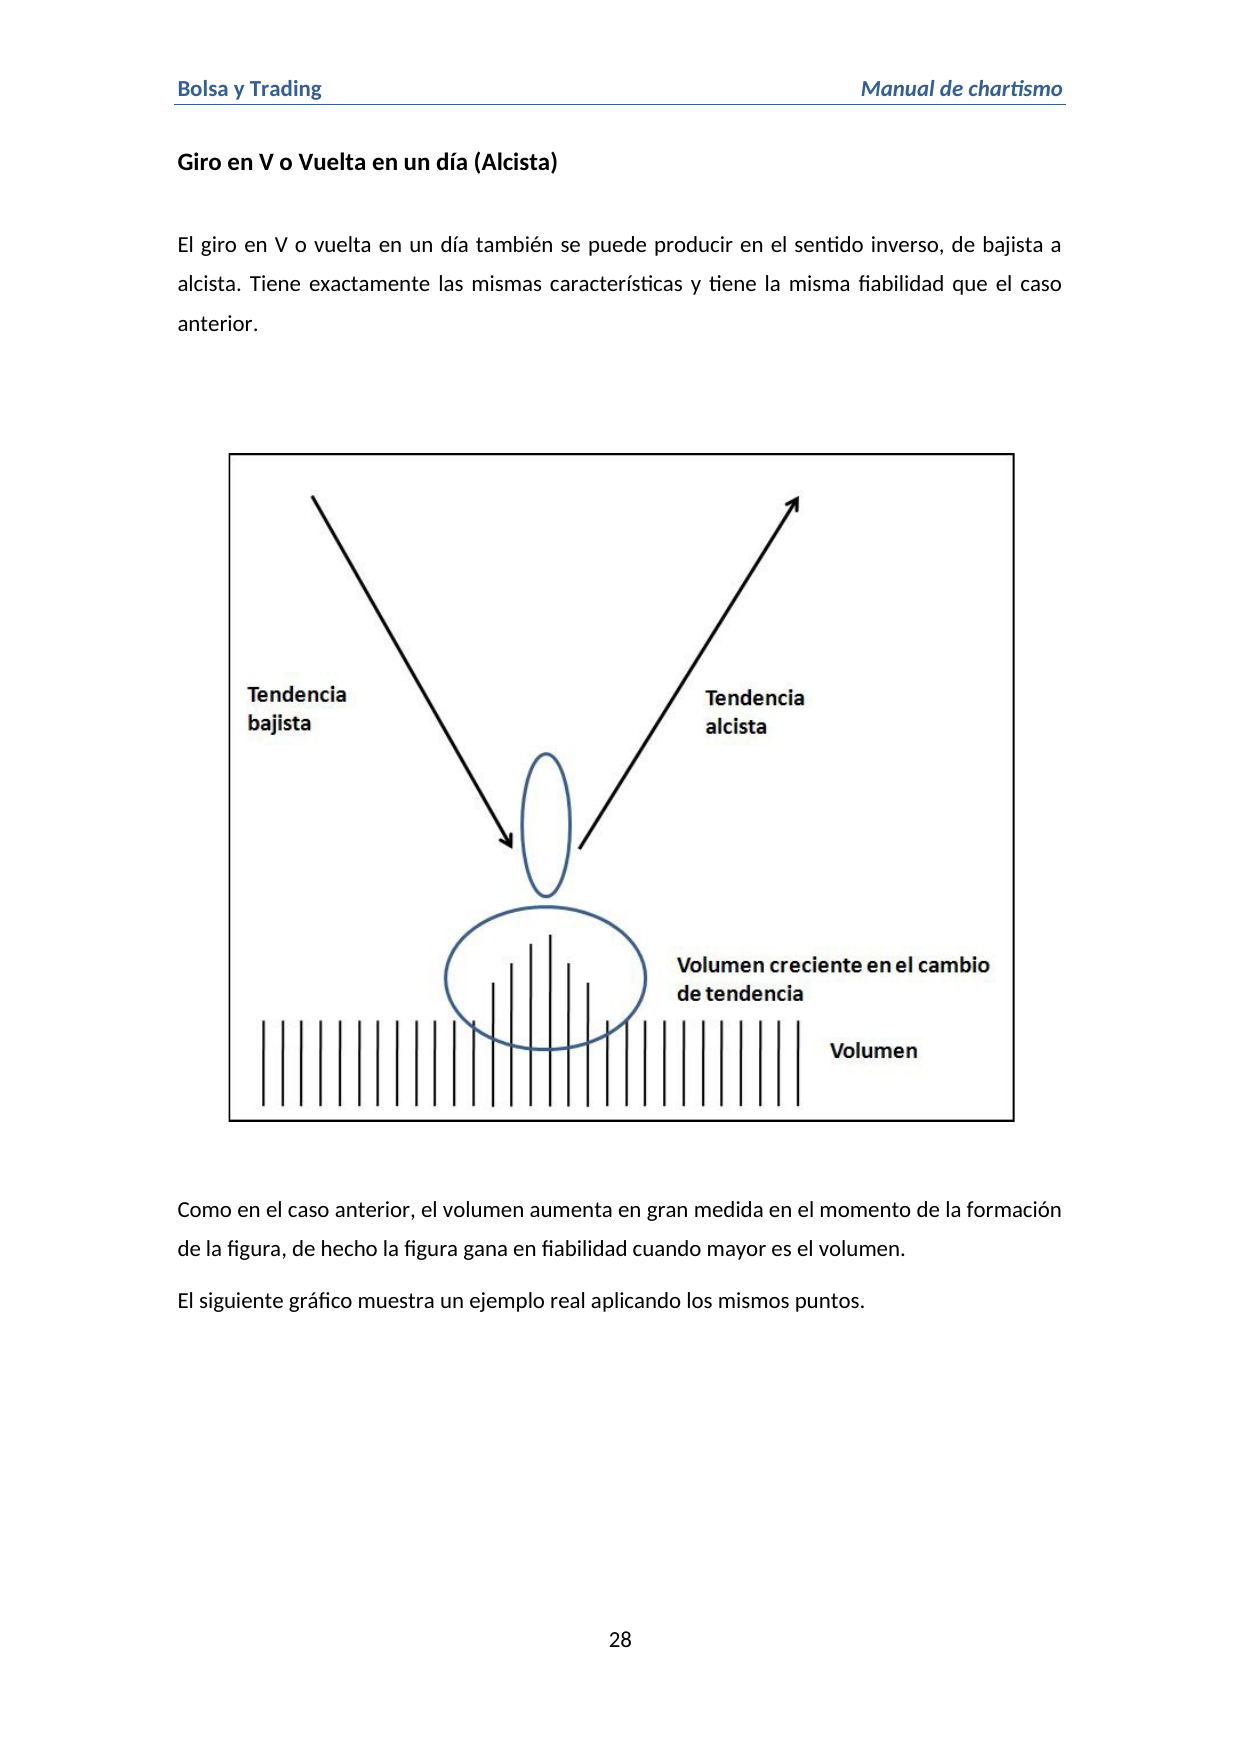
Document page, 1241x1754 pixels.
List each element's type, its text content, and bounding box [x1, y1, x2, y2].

picture [228, 453, 1015, 1122]
text El siguiente gráfico muestra un ejemplo real aplicando los mismos puntos. [177, 1286, 1078, 1314]
text Como en el caso anterior, el volumen aumenta en gran medida en el momento de la formación de la figura, de hecho la figura gana en fiabilidad cuando mayor es el volumen. [177, 1195, 1063, 1262]
text El giro en V o vuelta en un día también se puede producir en el sentido inverso, de bajista a alcista. Tiene exactamente las mismas características y tiene la misma fiabilidad que el caso anterior. [177, 230, 1063, 337]
text Giro en V o Vuelta en un día (Alcista) [177, 146, 1078, 176]
